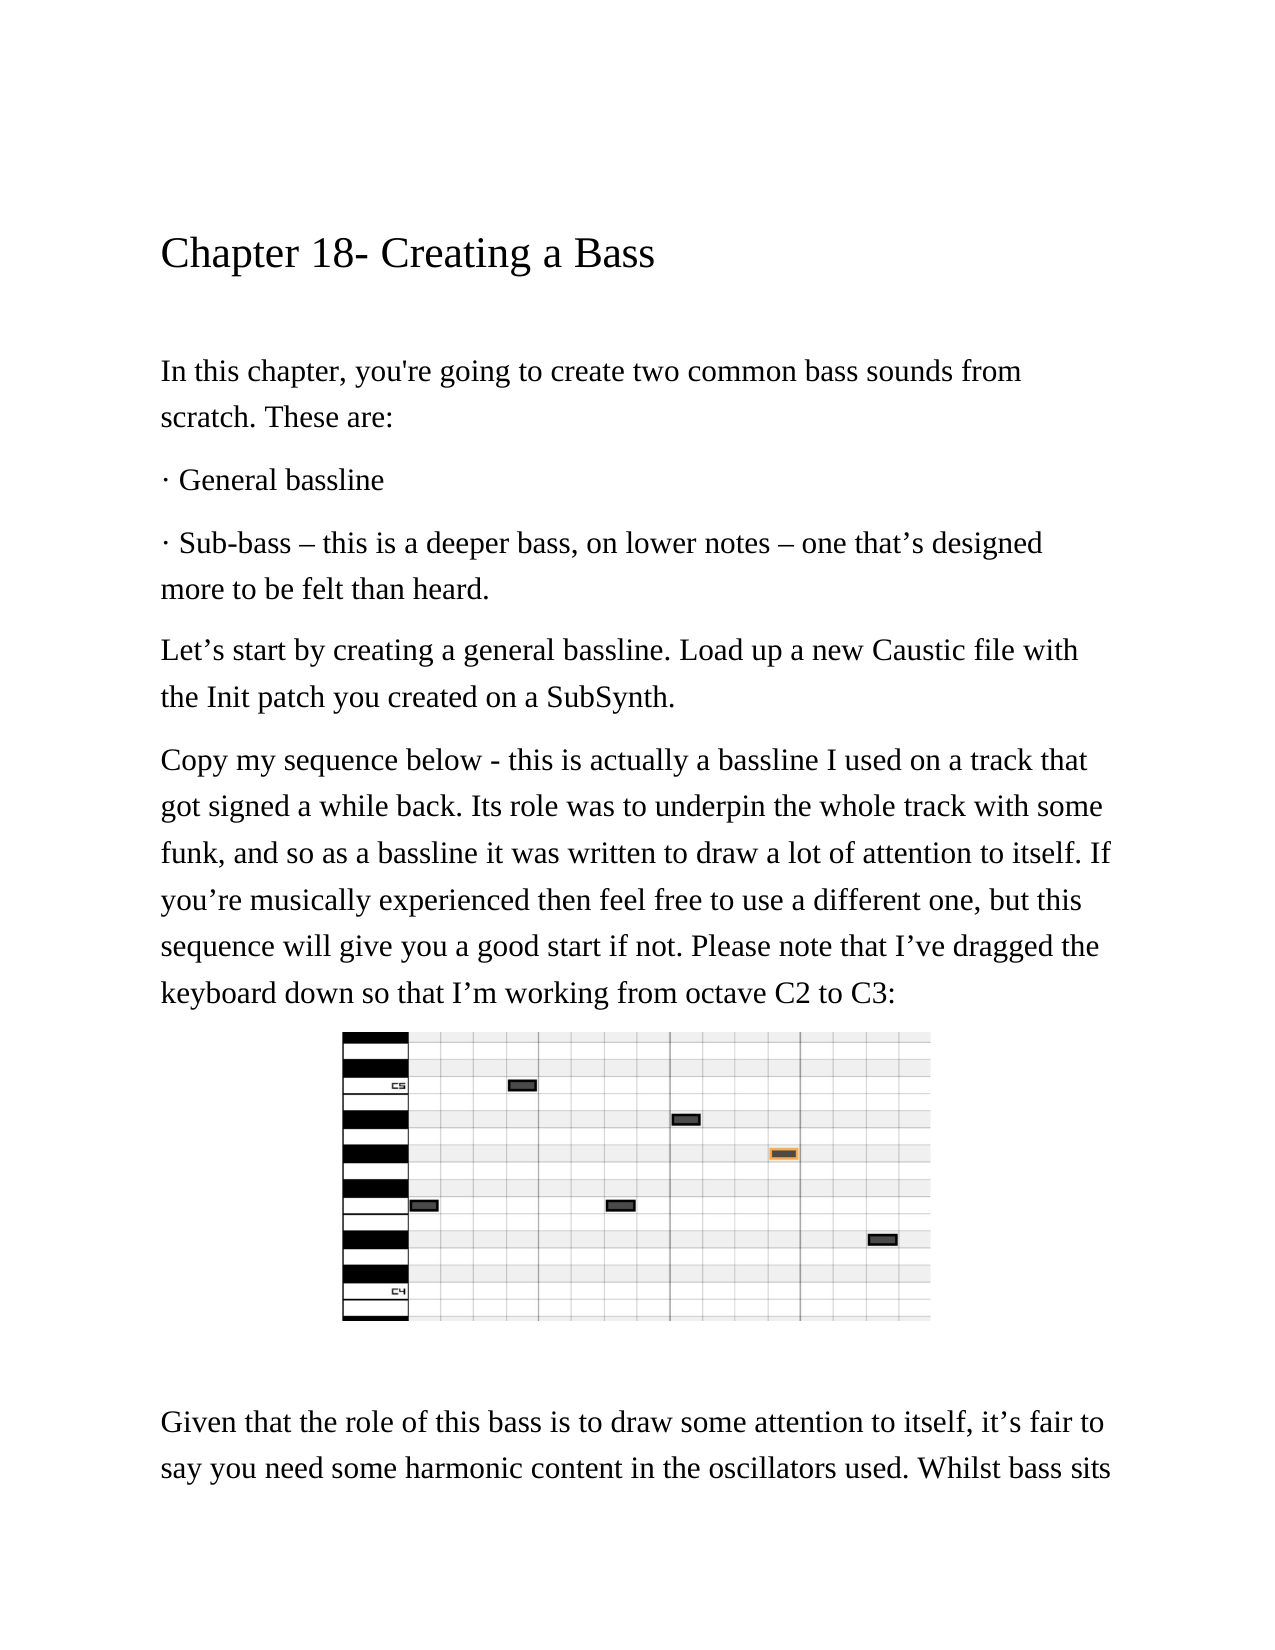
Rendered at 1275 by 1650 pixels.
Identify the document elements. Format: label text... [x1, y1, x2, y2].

list General bassline [160, 461, 1275, 497]
text Let’s start by creating a general bassline. Load up a new Caustic file with the Init patch you created on a SubSynth. [160, 632, 1106, 714]
text Given that the role of this bass is to draw some attention to itself, it’s fair to say you need some harmonic content in the oscillators used. Whilst bass sits [160, 1403, 1113, 1486]
text Copy my sequence below - this is actually a bassline I used on a track that got signed a while back. Its role was to underpin the whole track with some funk, and so as a bassline it was written to draw a lot of attention to itself. If you’re musically experienced then feel free to use a different one, but this sequence will give you a good start if not. Please note that I’ve dragged the keyboard down so that I’m working from octave C2 to C3: [160, 741, 1111, 1010]
subtitle Chapter 18- Creating a Bass [160, 226, 1275, 277]
text In this chapter, you're going to create two common bass sounds from scratch. These are: [160, 352, 1106, 435]
list Sub-bass – this is a deeper bass, on lower notes – one that’s designed more to be felt than heard. [160, 524, 1114, 606]
picture [342, 1032, 931, 1321]
